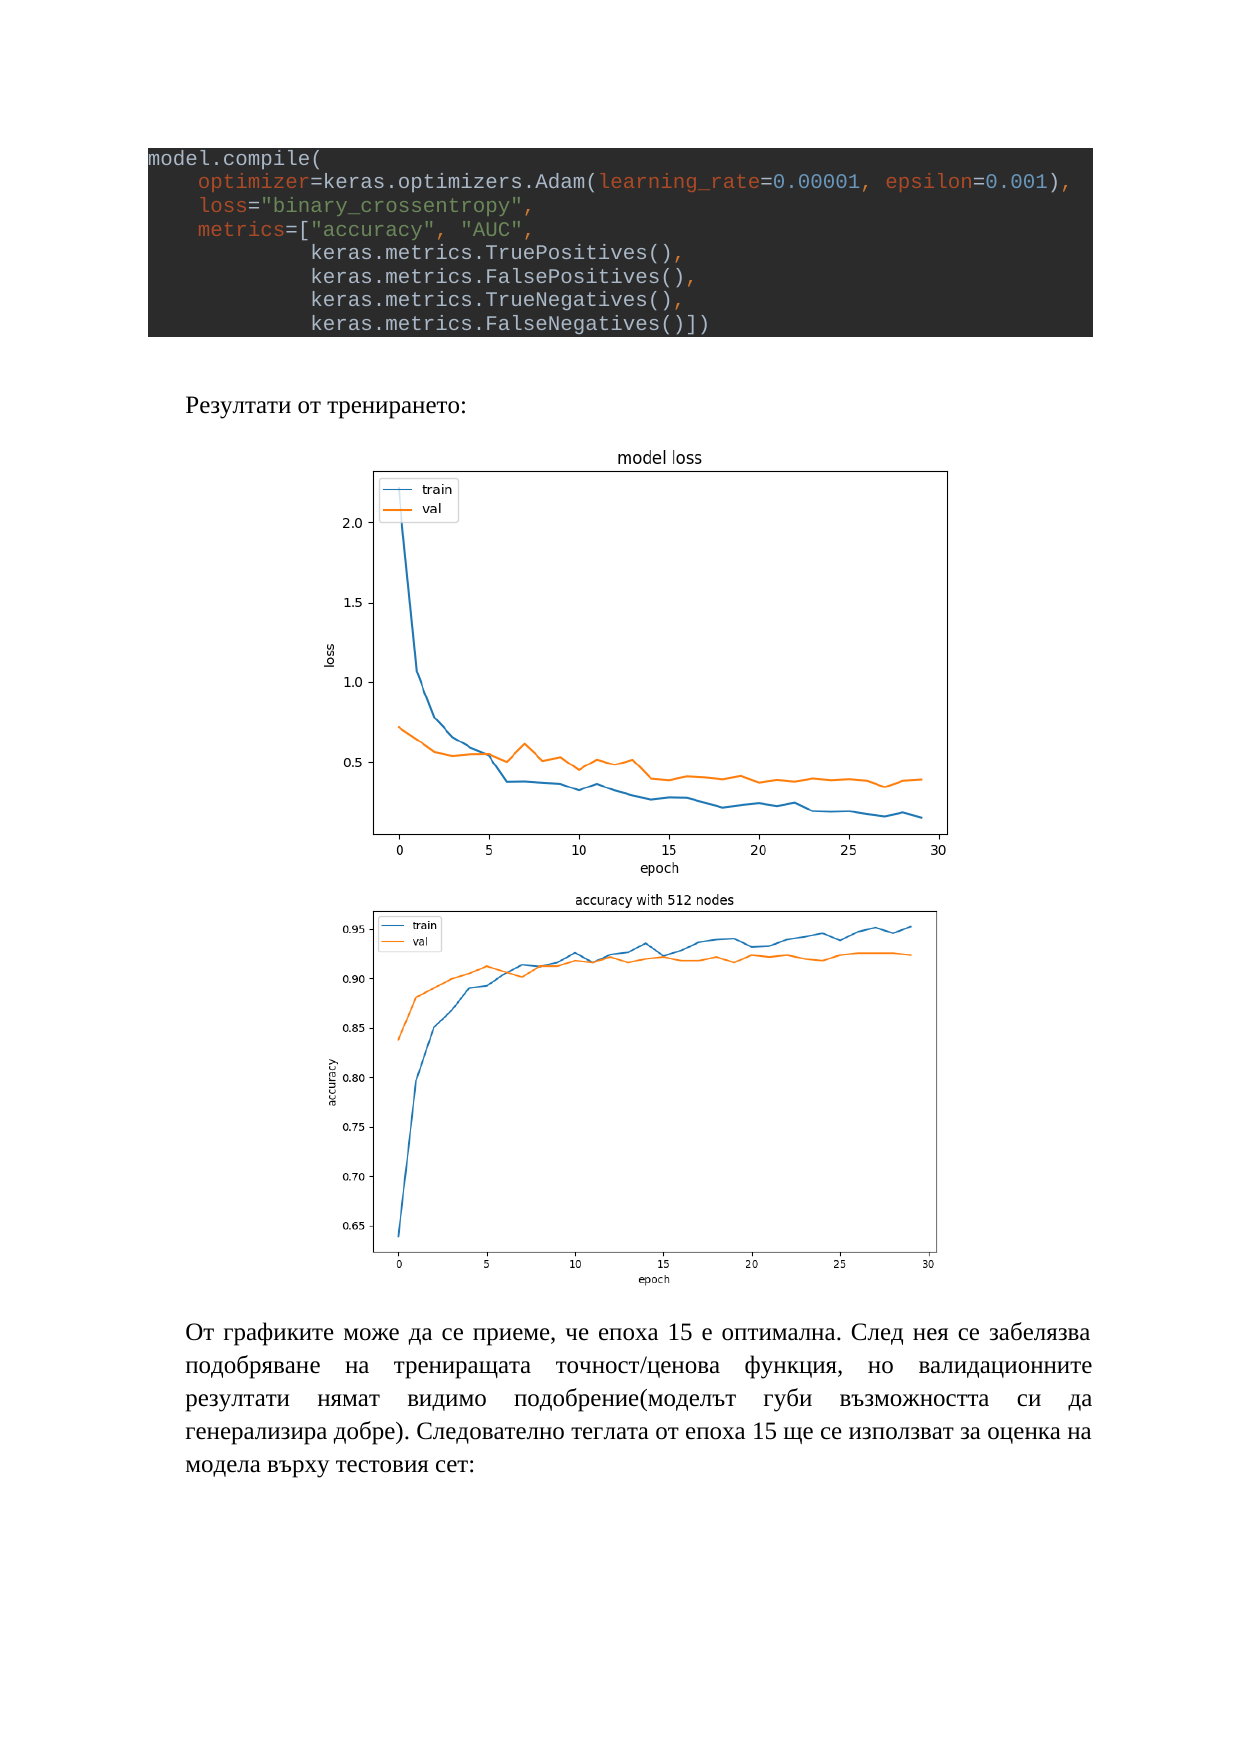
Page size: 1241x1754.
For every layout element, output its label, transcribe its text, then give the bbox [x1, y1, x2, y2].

text Резултати от тренирането: [185, 391, 1093, 419]
text model.compile( optimizer=keras.optimizers.Adam(learning_rate=0.00001, epsilon=0.001), loss="binary_crossentropy", metrics=["accuracy", "AUC", keras.metrics.TruePositives(), keras.metrics.FalsePositives(), keras.metrics.TrueNegatives(), keras.metrics.FalseNegatives()]) [148, 148, 1093, 337]
picture [309, 444, 969, 879]
picture [306, 883, 972, 1292]
text От графиките може да се приеме, че епоха 15 е оптимална. След нея се забелязва подобряване на трениращата точност/ценова функция, но валидационните резултати нямат видимо подобрение(моделът губи възможността си да генерализира добре). Следователно теглата от епоха 15 ще се използват за оценка на модела върху тестовия сет: [185, 1317, 1093, 1477]
